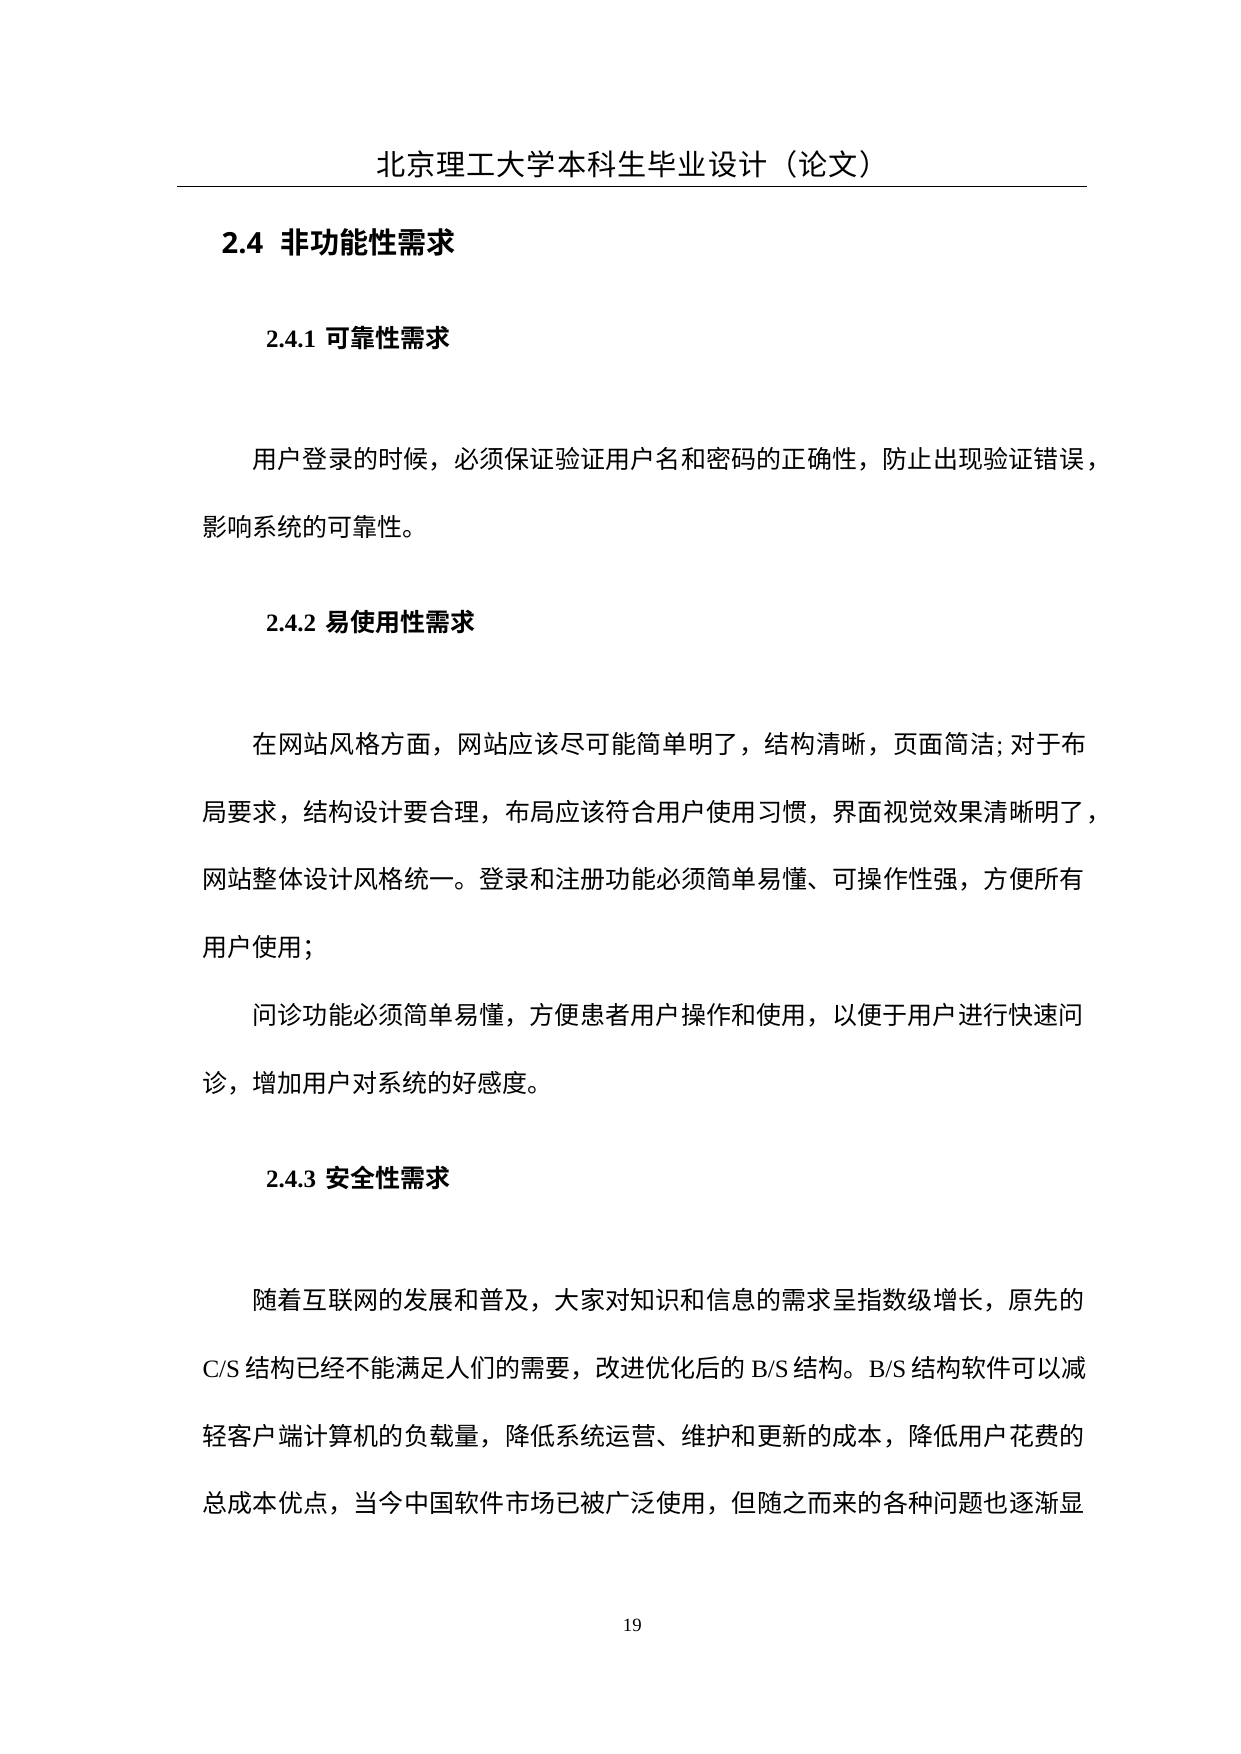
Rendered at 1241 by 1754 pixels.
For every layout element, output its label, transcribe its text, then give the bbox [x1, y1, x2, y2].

subtitle 安全性需求 [266, 1143, 1087, 1211]
subtitle 易使用性需求 [266, 587, 1087, 655]
subtitle 可靠性需求 [266, 302, 1087, 370]
subtitle 非功能性需求 [221, 207, 1087, 275]
text 在网站风格方面，网站应该尽可能简单明了，结构清晰，页面简洁; 对于布局要求，结构设计要合理，布局应该符合用户使用习惯，界面视觉效果清晰明了，网站整体设计风格统一。登录和注册功能必须简单易懂、可操作性强，方便所有用户使用； [202, 708, 1087, 980]
text 问诊功能必须简单易懂，方便患者用户操作和使用，以便于用户进行快速问诊，增加用户对系统的好感度。 [202, 980, 1087, 1116]
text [202, 1264, 1087, 1536]
text 用户登录的时候，必须保证验证用户名和密码的正确性，防止出现验证错误，影响系统的可靠性。 [202, 424, 1087, 560]
